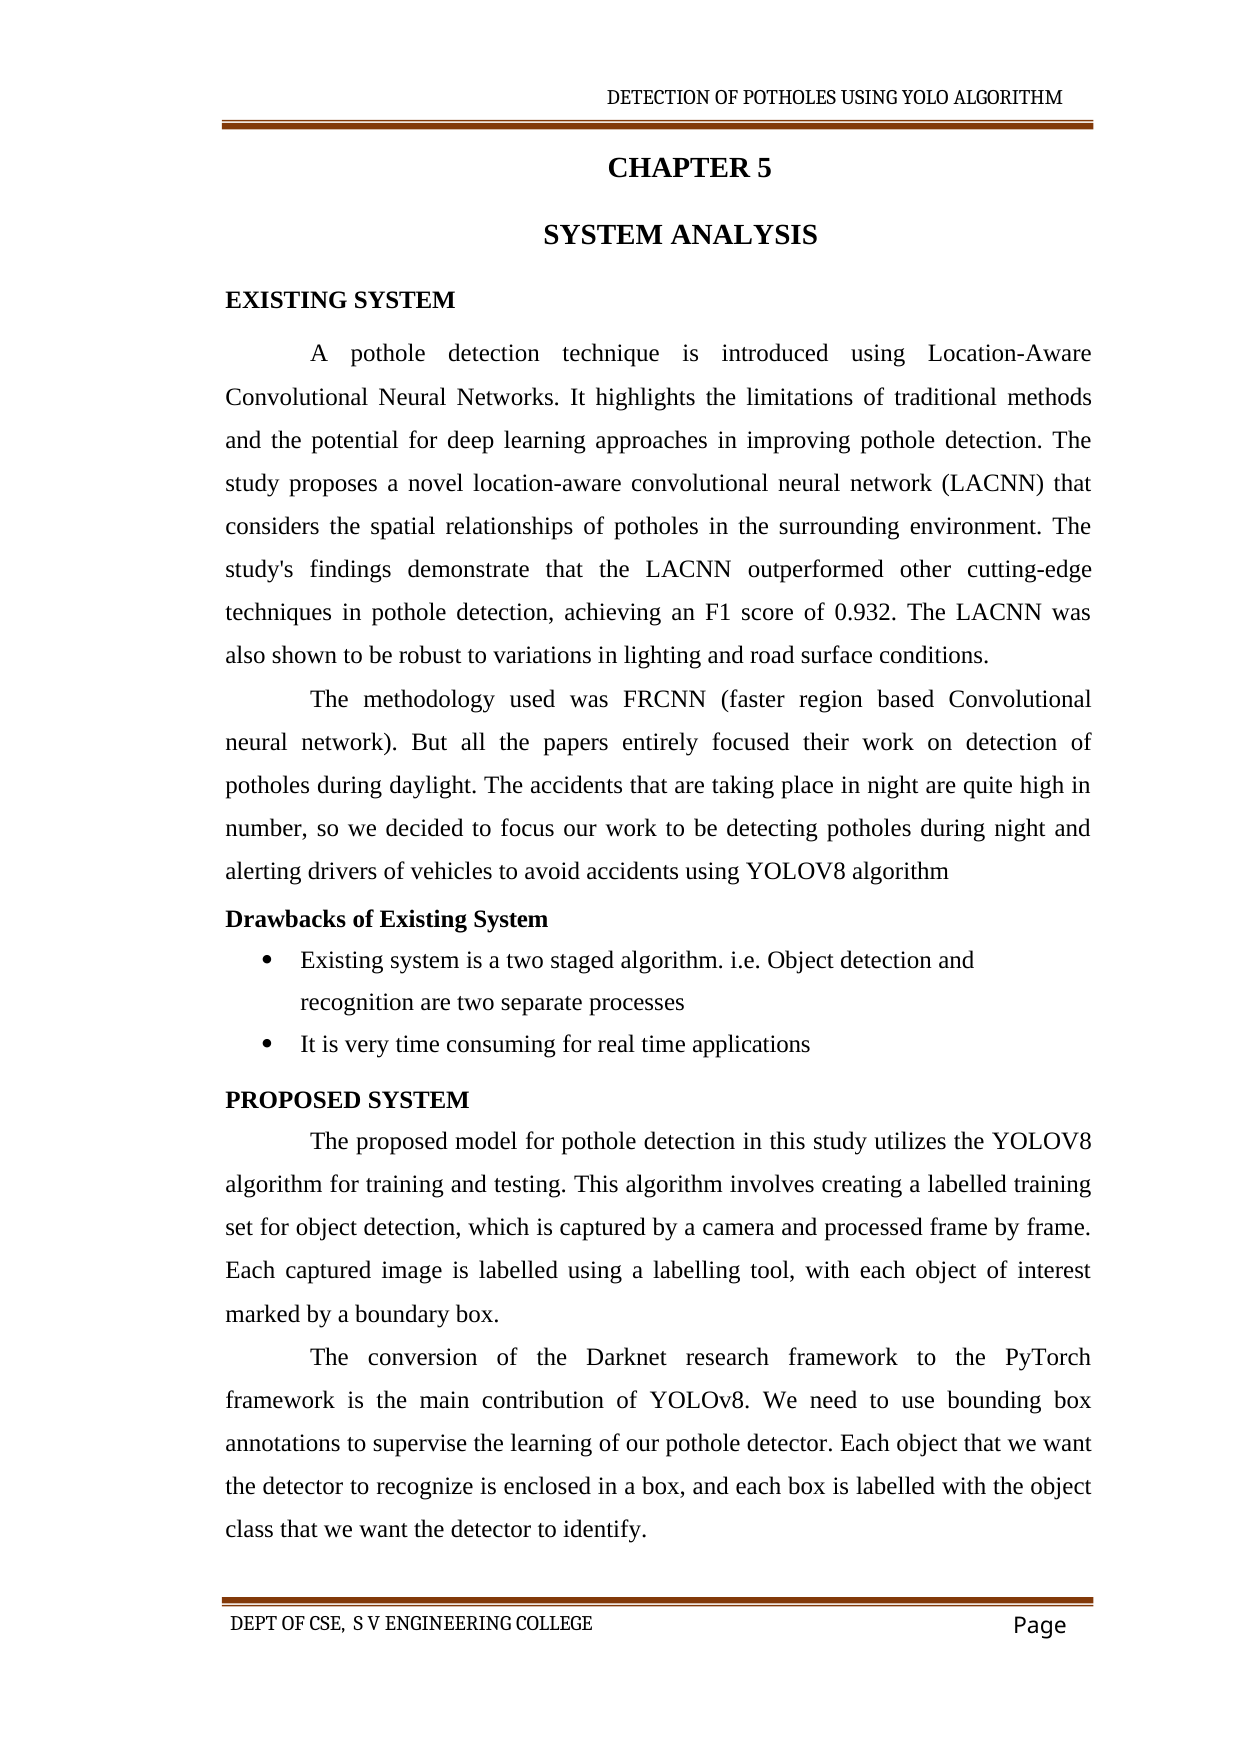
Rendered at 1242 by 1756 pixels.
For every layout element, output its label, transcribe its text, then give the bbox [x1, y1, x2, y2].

text The conversion of the Darknet research framework to the PyTorch framework is the main contribution of YOLOv8. We need to use bounding box annotations to supervise the learning of our pothole detector. Each object that we want the detector to recognize is enclosed in a box, and each box is labelled with the object class that we want the detector to identify. [225, 1342, 1092, 1543]
list Existing system is a two staged algorithm. i.e. Object detection and recognition are two separate processes [263, 945, 974, 1015]
list It is very time consuming for real time applications [263, 1029, 1110, 1058]
text A pothole detection technique is introduced using Location-Aware Convolutional Neural Networks. It highlights the limitations of traditional methods and the potential for deep learning approaches in improving pothole detection. The study proposes a novel location-aware convolutional neural network (LACNN) that considers the spatial relationships of potholes in the surrounding environment. The study's findings demonstrate that the LACNN outperformed other cutting-edge techniques in pothole detection, achieving an F1 score of 0.932. The LACNN was also shown to be robust to variations in lighting and road surface conditions. [225, 338, 1092, 669]
subtitle EXISTING SYSTEM [225, 285, 1110, 314]
subtitle Drawbacks of Existing System [225, 904, 1110, 932]
text The methodology used was FRCNN (faster region based Convolutional neural network). But all the papers entirely focused their work on detection of potholes during daylight. The accidents that are taking place in night are quite high in number, so we decided to focus our work to be detecting potholes during night and alerting drivers of vehicles to avoid accidents using YOLOV8 algorithm [225, 684, 1093, 885]
subtitle PROPOSED SYSTEM [225, 1085, 1110, 1114]
text The proposed model for pothole detection in this study utilizes the YOLOV8 algorithm for training and testing. This algorithm involves creating a labelled training set for object detection, which is captured by a camera and processed frame by frame. Each captured image is labelled using a labelling tool, with each object of interest marked by a boundary box. [225, 1126, 1092, 1327]
subtitle CHAPTER 5 SYSTEM ANALYSIS [543, 150, 884, 251]
